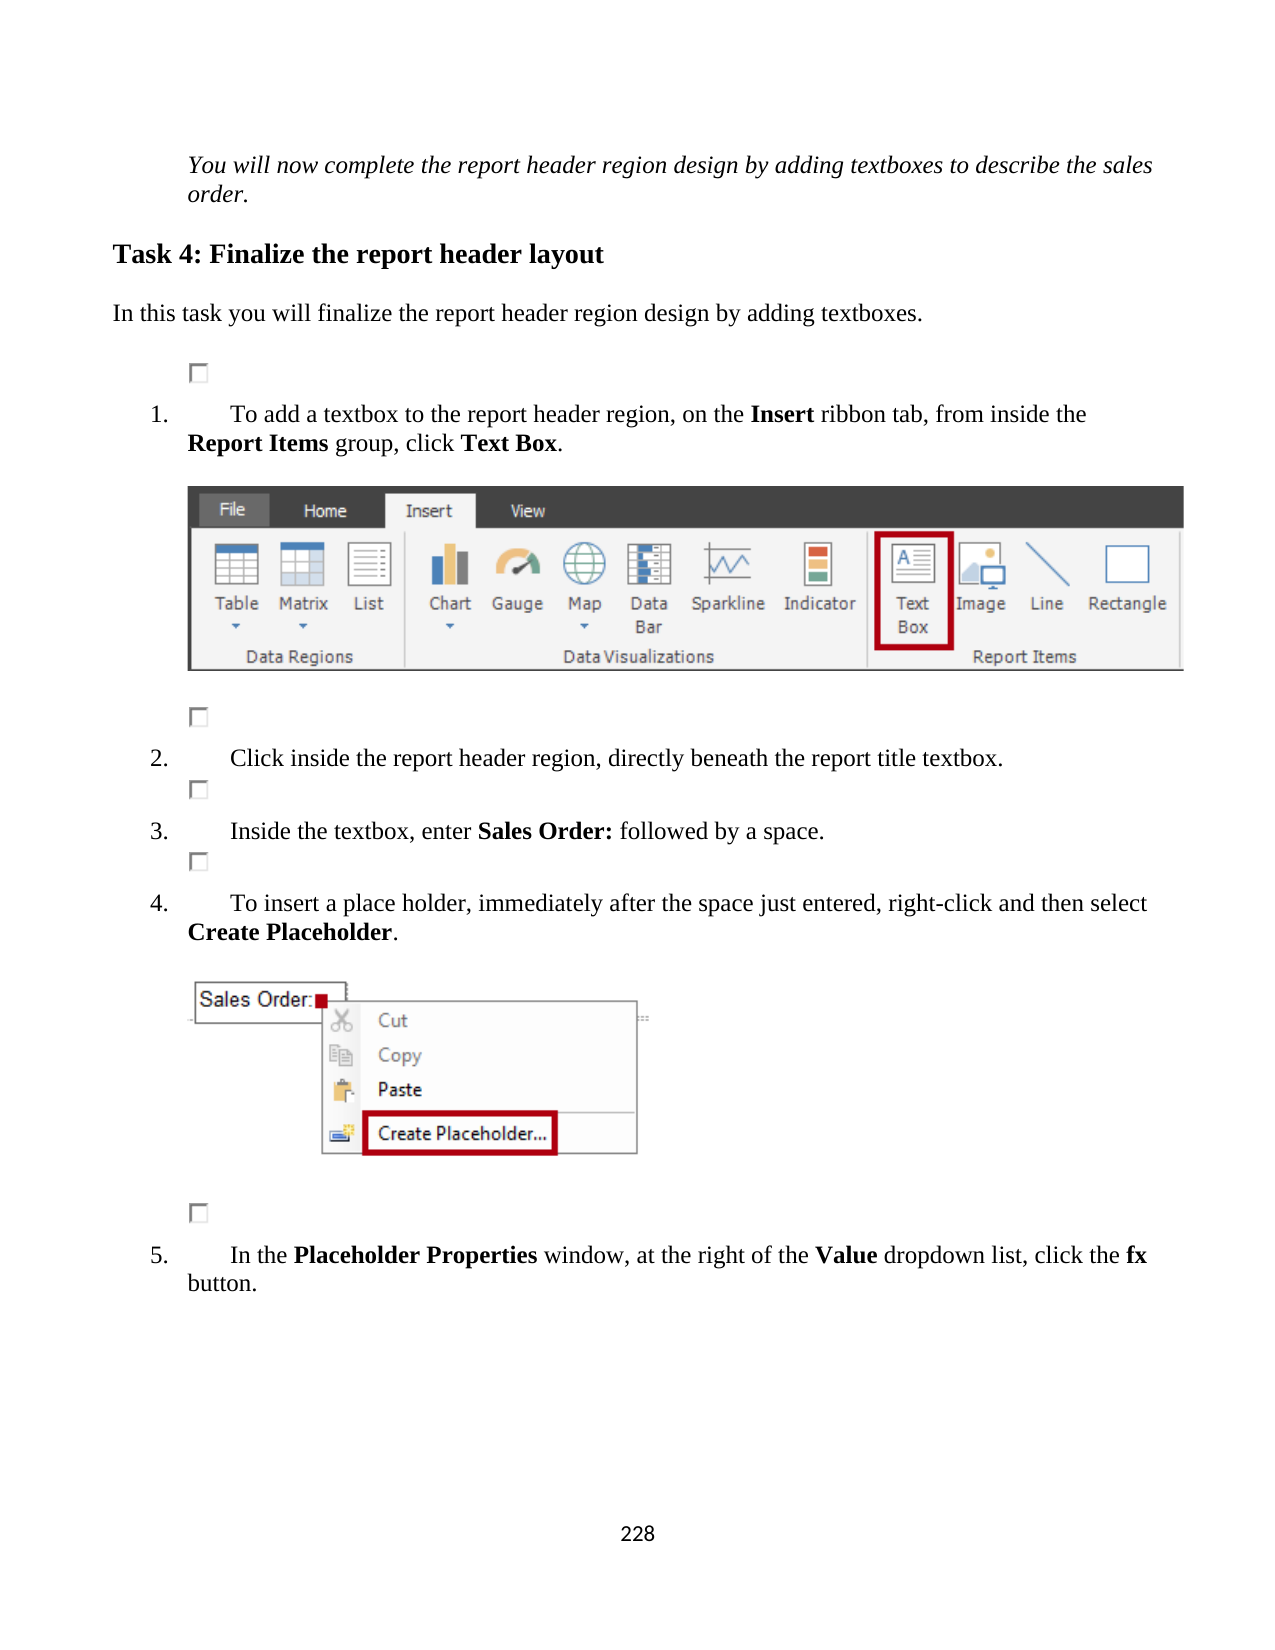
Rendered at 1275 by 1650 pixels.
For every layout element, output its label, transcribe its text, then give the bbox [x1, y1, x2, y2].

list To add a textbox to the report header region, on the Insert ribbon tab, from inside the Report Items group, click Text Box. [150, 356, 1162, 457]
list Inside the textbox, enter Sales Order: followed by a space. [150, 772, 1162, 844]
text You will now complete the report header region design by adding textboxes to describe the sales order. [187, 150, 1162, 207]
list To insert a place holder, immediately after the space just entered, right-click and then select Create Placeholder. [150, 844, 1162, 945]
text In this task you will finalize the report header region design by adding textboxes. [112, 298, 1162, 327]
list In the Placeholder Properties window, at the right of the Value dropdown list, click the fx button. [150, 1196, 1162, 1297]
list Click inside the report header region, directly beneath the report title textbox. [150, 700, 1162, 772]
text Task 4: Finalize the report header layout [112, 237, 1162, 269]
picture [187, 486, 1184, 671]
picture [187, 974, 649, 1167]
